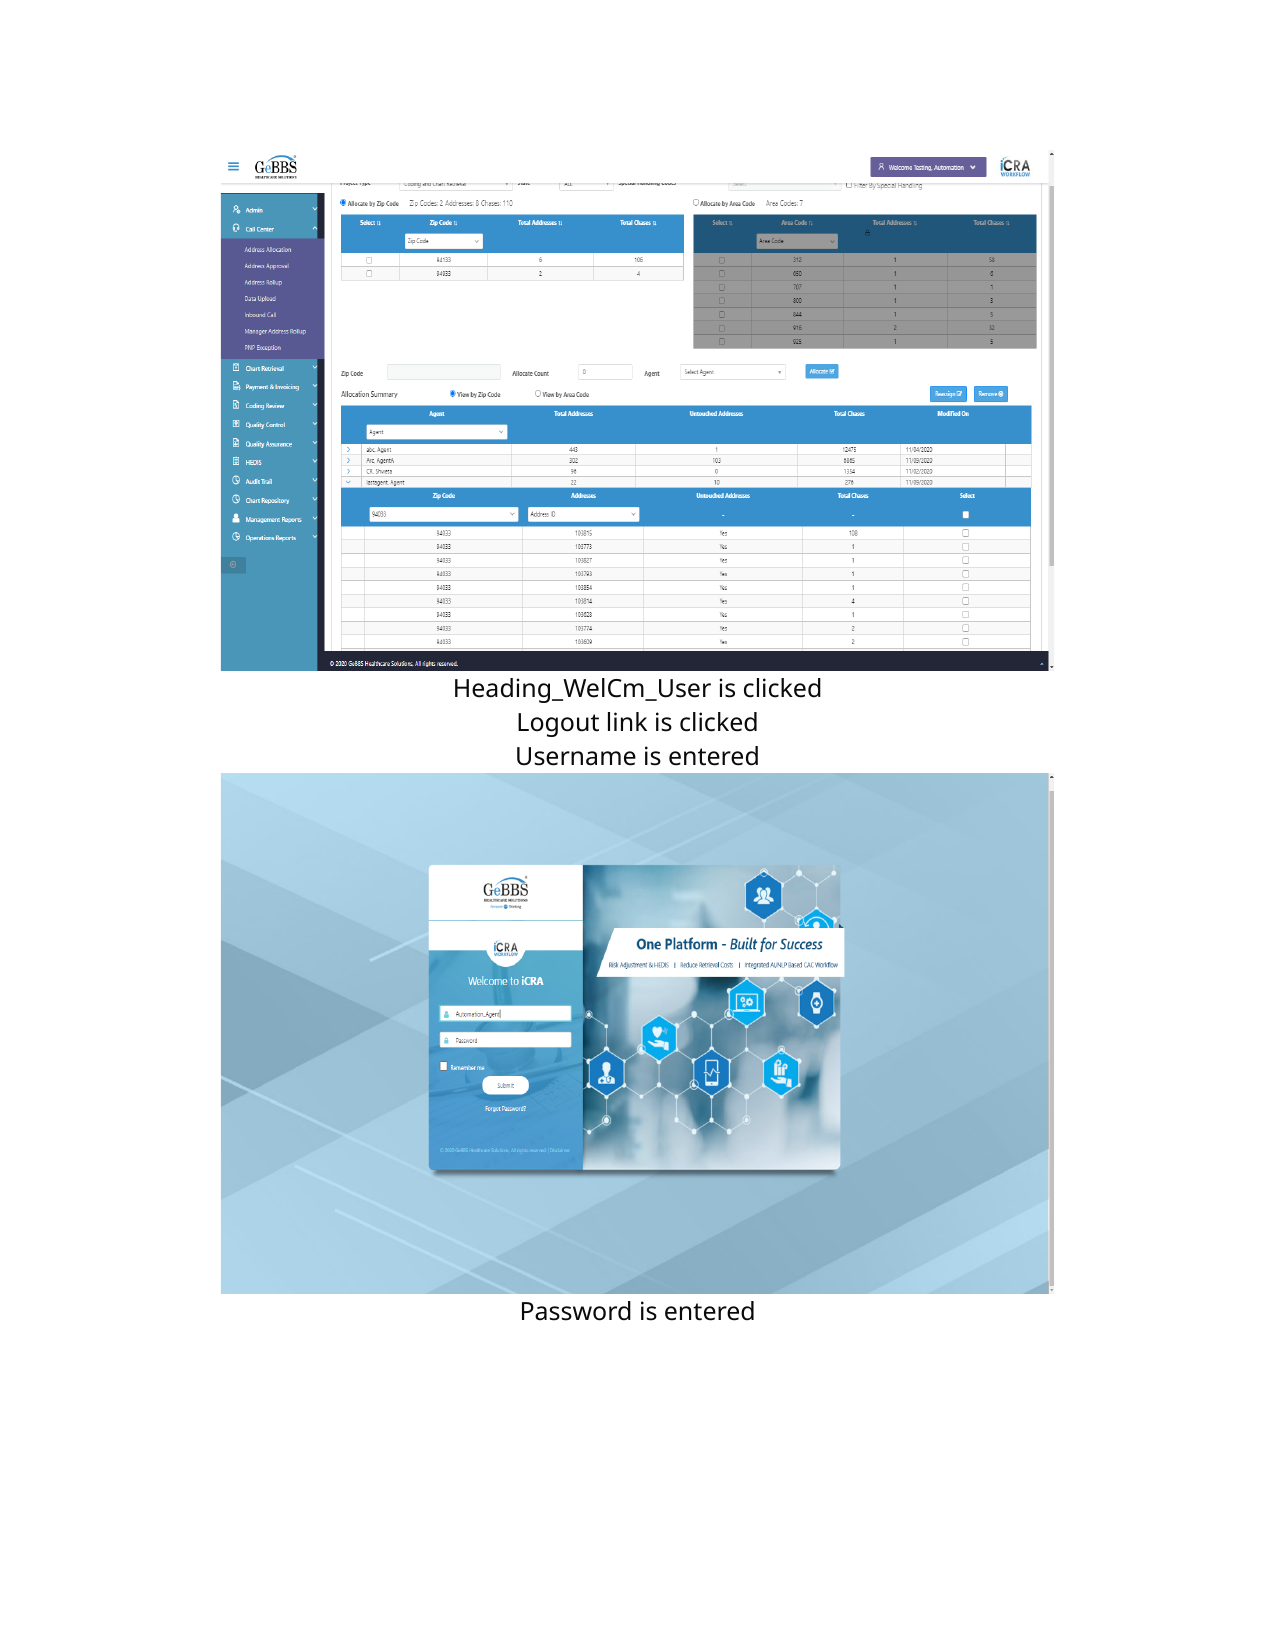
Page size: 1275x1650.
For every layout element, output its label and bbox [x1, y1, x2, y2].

picture [220, 150, 1055, 671]
picture [220, 773, 1055, 1294]
text [150, 150, 1125, 1328]
